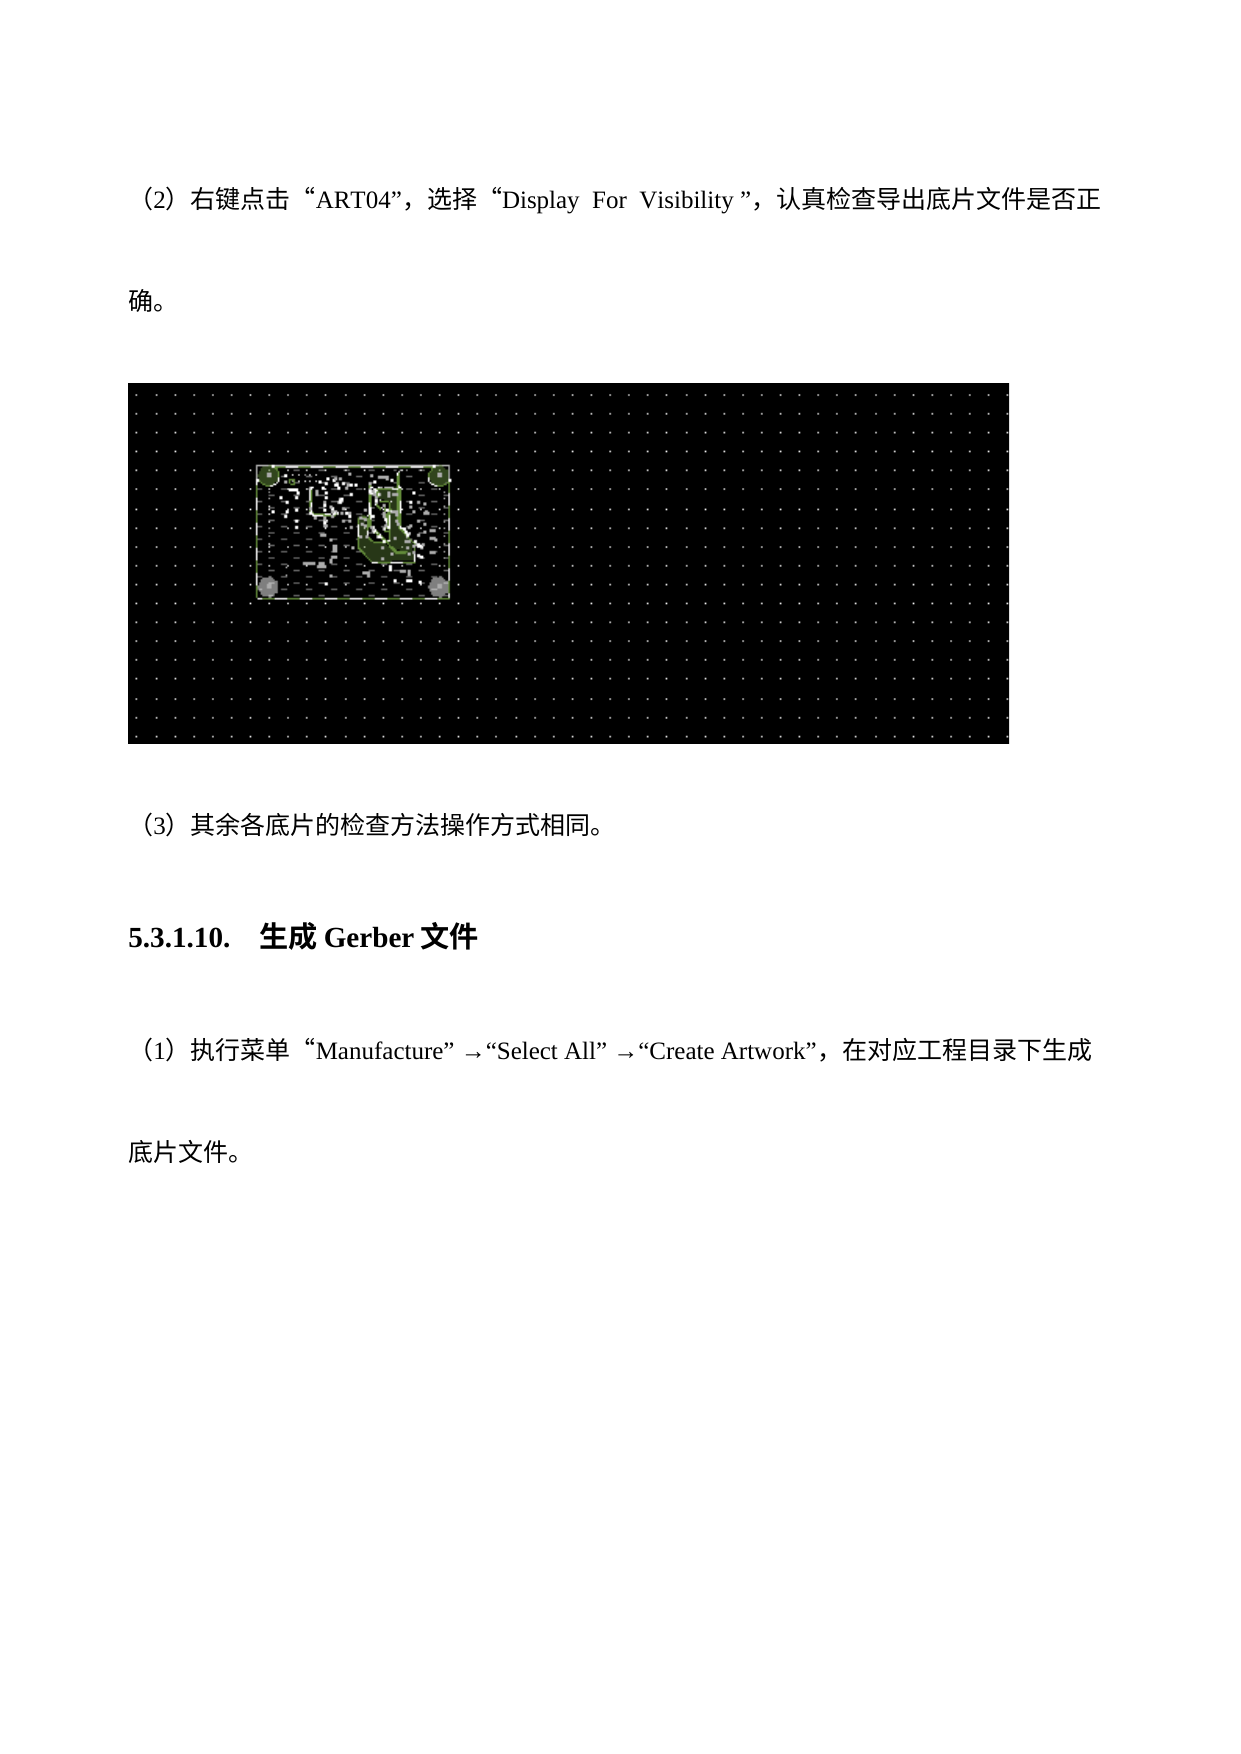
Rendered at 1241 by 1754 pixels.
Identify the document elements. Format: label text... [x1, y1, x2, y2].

text （3）其余各底片的检查方法操作方式相同。 [128, 790, 1112, 858]
text （2）右键点击“ART04”，选择“Display For Visibility ”，认真检查导出底片文件是否正确。 [128, 164, 1112, 334]
text （1）执行菜单“Manufacture” →“Select All” →“Create Artwork”，在对应工程目录下生成底片文件。 [128, 1015, 1112, 1184]
picture [128, 383, 1010, 744]
subtitle 生成Gerber文件 [128, 901, 1112, 969]
